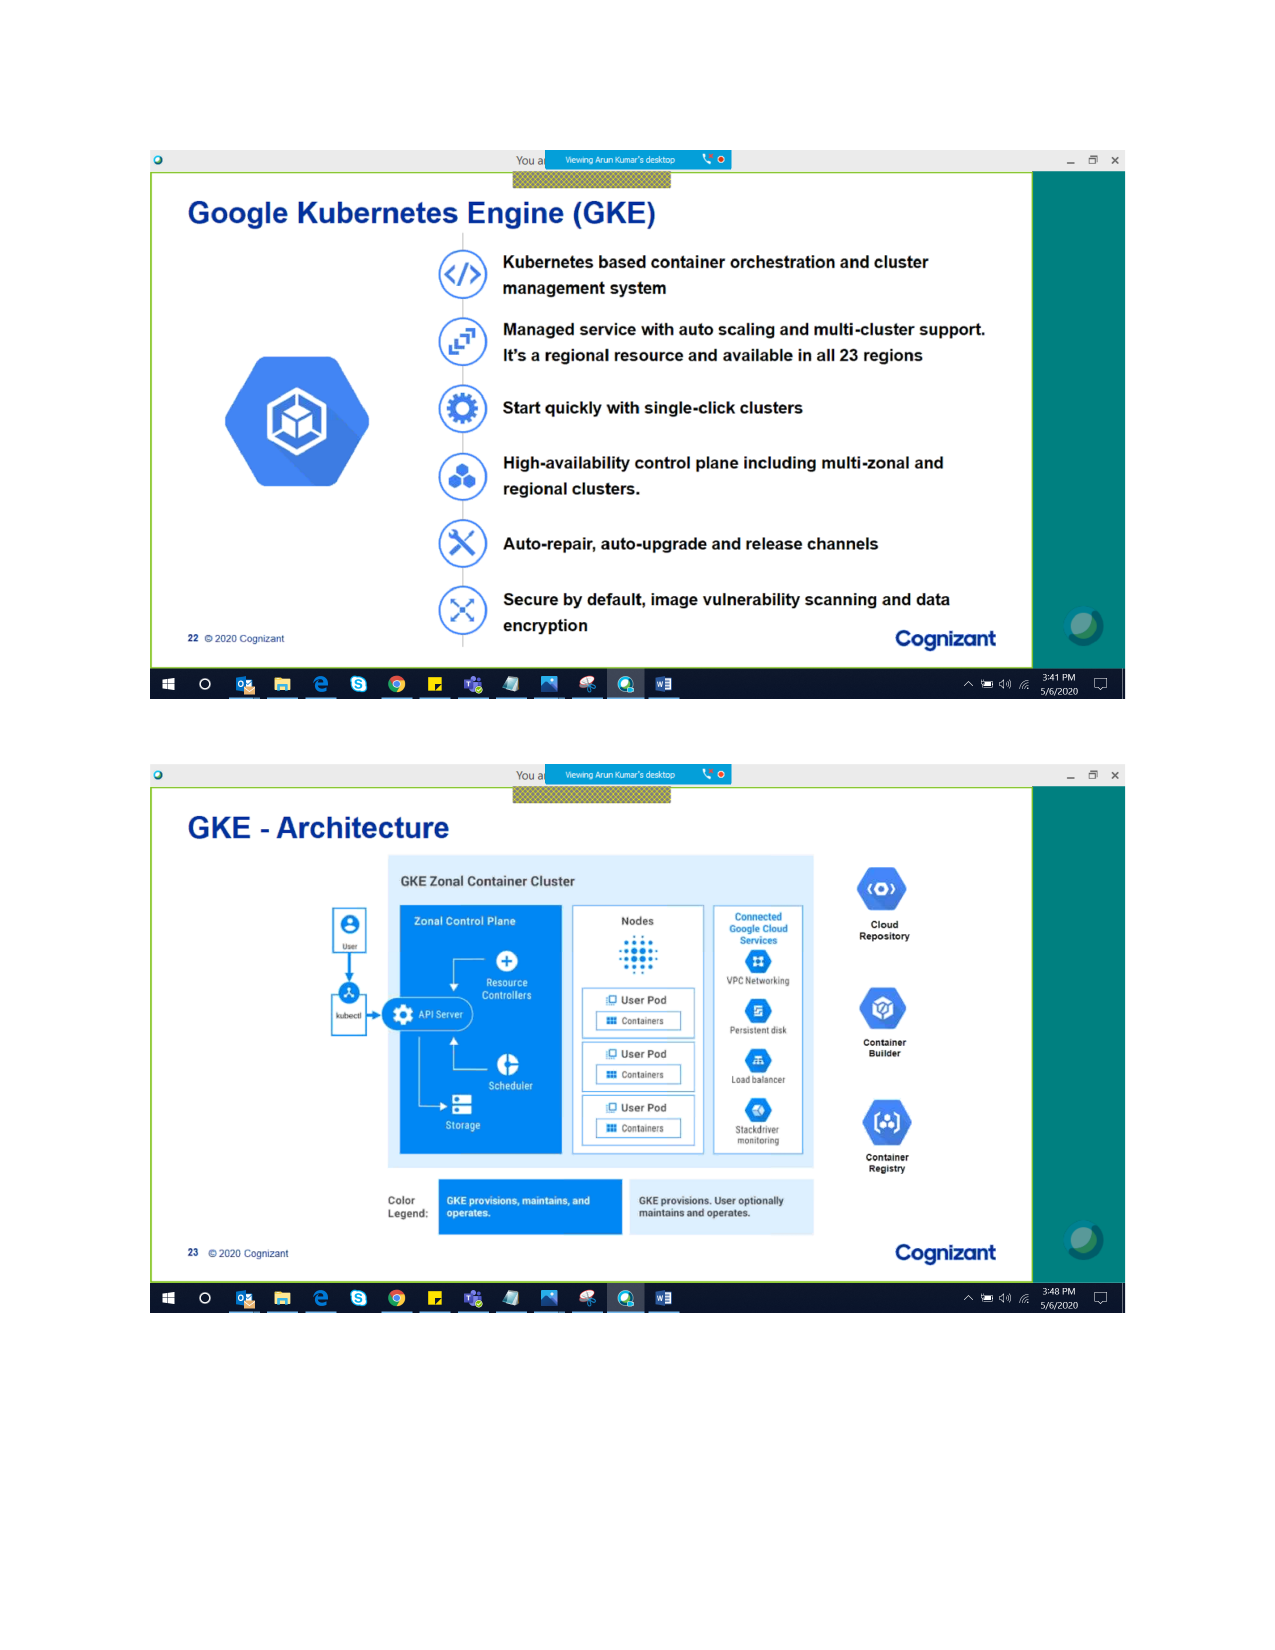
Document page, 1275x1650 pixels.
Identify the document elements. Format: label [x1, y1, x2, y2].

picture [650, 772, 661, 777]
picture [597, 773, 613, 777]
picture [567, 772, 585, 777]
picture [567, 157, 585, 162]
picture [150, 150, 1125, 699]
picture [597, 158, 613, 162]
picture [650, 157, 661, 162]
picture [150, 764, 1125, 1313]
